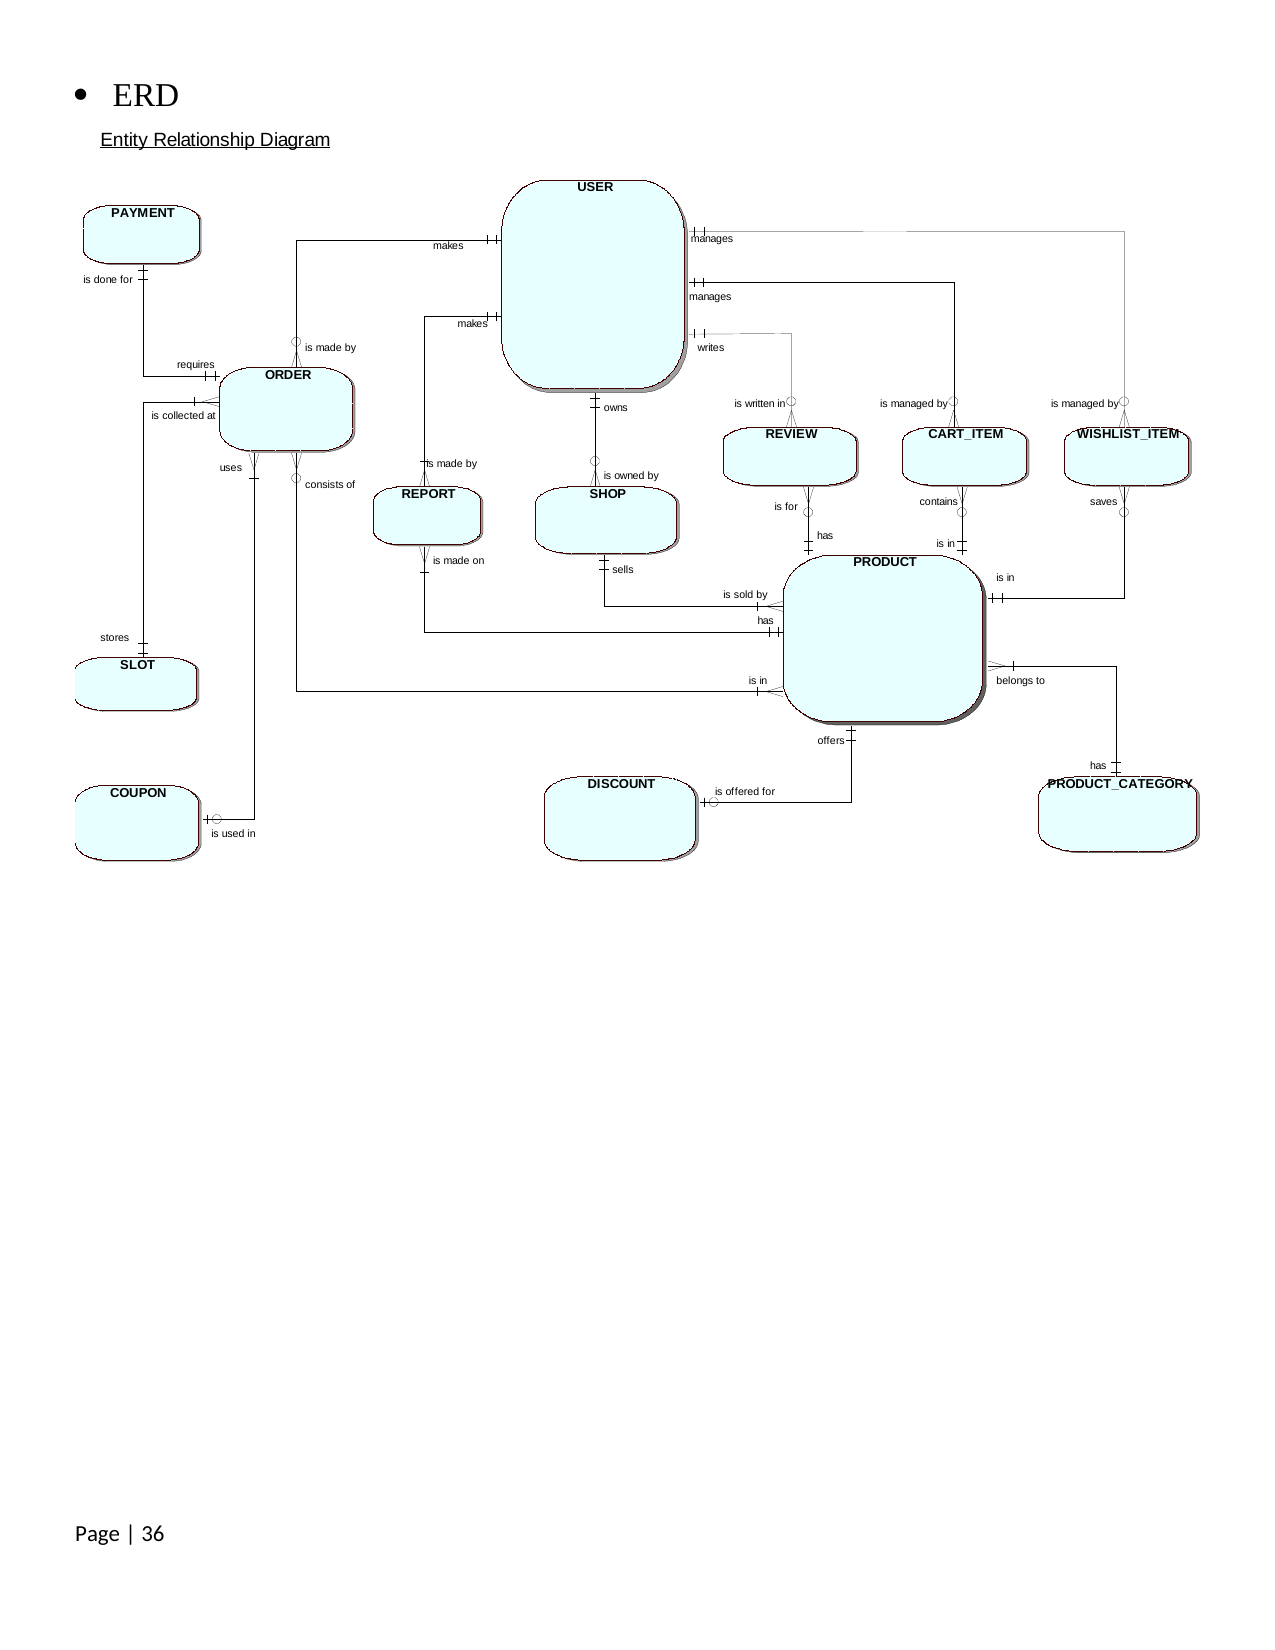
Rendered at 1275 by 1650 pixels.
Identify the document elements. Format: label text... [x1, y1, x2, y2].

subtitle ERD [75, 75, 1200, 113]
